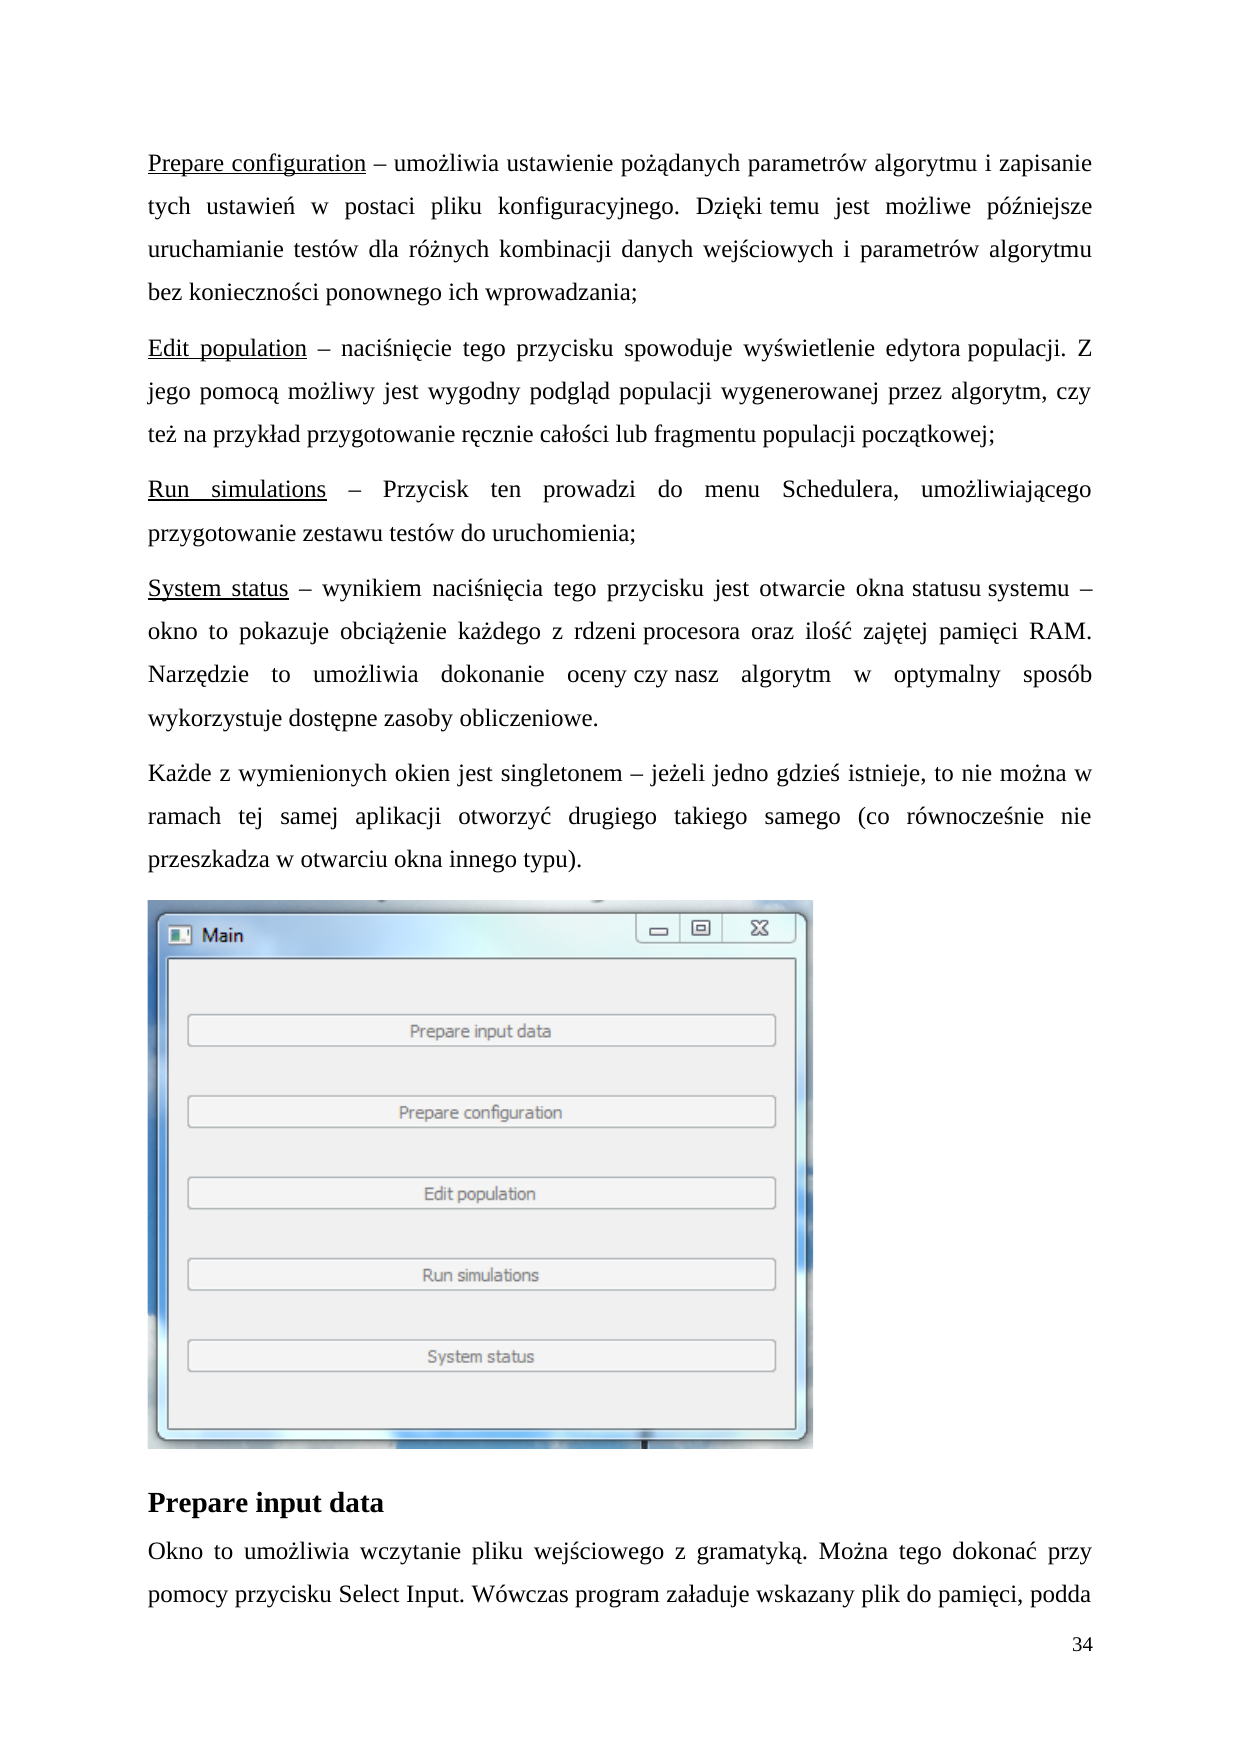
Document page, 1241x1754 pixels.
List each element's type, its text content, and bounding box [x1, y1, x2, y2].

text Run simulations – Przycisk ten prowadzi do menu Schedulera, umożliwiającego przygotowanie zestawu testów do uruchomienia; [148, 474, 1093, 546]
picture [147, 900, 814, 1449]
text Każde z wymienionych okien jest singletonem – jeżeli jedno gdzieś istnieje, to nie można w ramach tej samej aplikacji otworzyć drugiego takiego samego (co równocześnie nie przeszkadza w otwarciu okna innego typu). [148, 758, 1093, 873]
text Prepare configuration – umożliwia ustawienie pożądanych parametrów algorytmu i zapisanie tych ustawień w postaci pliku konfiguracyjnego. Dzięki temu jest możliwe późniejsze uruchamianie testów dla różnych kombinacji danych wejściowych i parametrów algorytmu bez konieczności ponownego ich wprowadzania; [148, 148, 1093, 306]
text Prepare input data [148, 1486, 1093, 1519]
text System status – wynikiem naciśnięcia tego przycisku jest otwarcie okna statusu systemu – okno to pokazuje obciążenie każdego z rdzeni procesora oraz ilość zajętej pamięci RAM. Narzędzie to umożliwia dokonanie oceny czy nasz algorytm w optymalny sposób wykorzystuje dostępne zasoby obliczeniowe. [148, 573, 1093, 731]
text Edit population – naciśnięcie tego przycisku spowoduje wyświetlenie edytora populacji. Z jego pomocą możliwy jest wygodny podgląd populacji wygenerowanej przez algorytm, czy też na przykład przygotowanie ręcznie całości lub fragmentu populacji początkowej; [148, 333, 1093, 448]
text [148, 1536, 1093, 1608]
